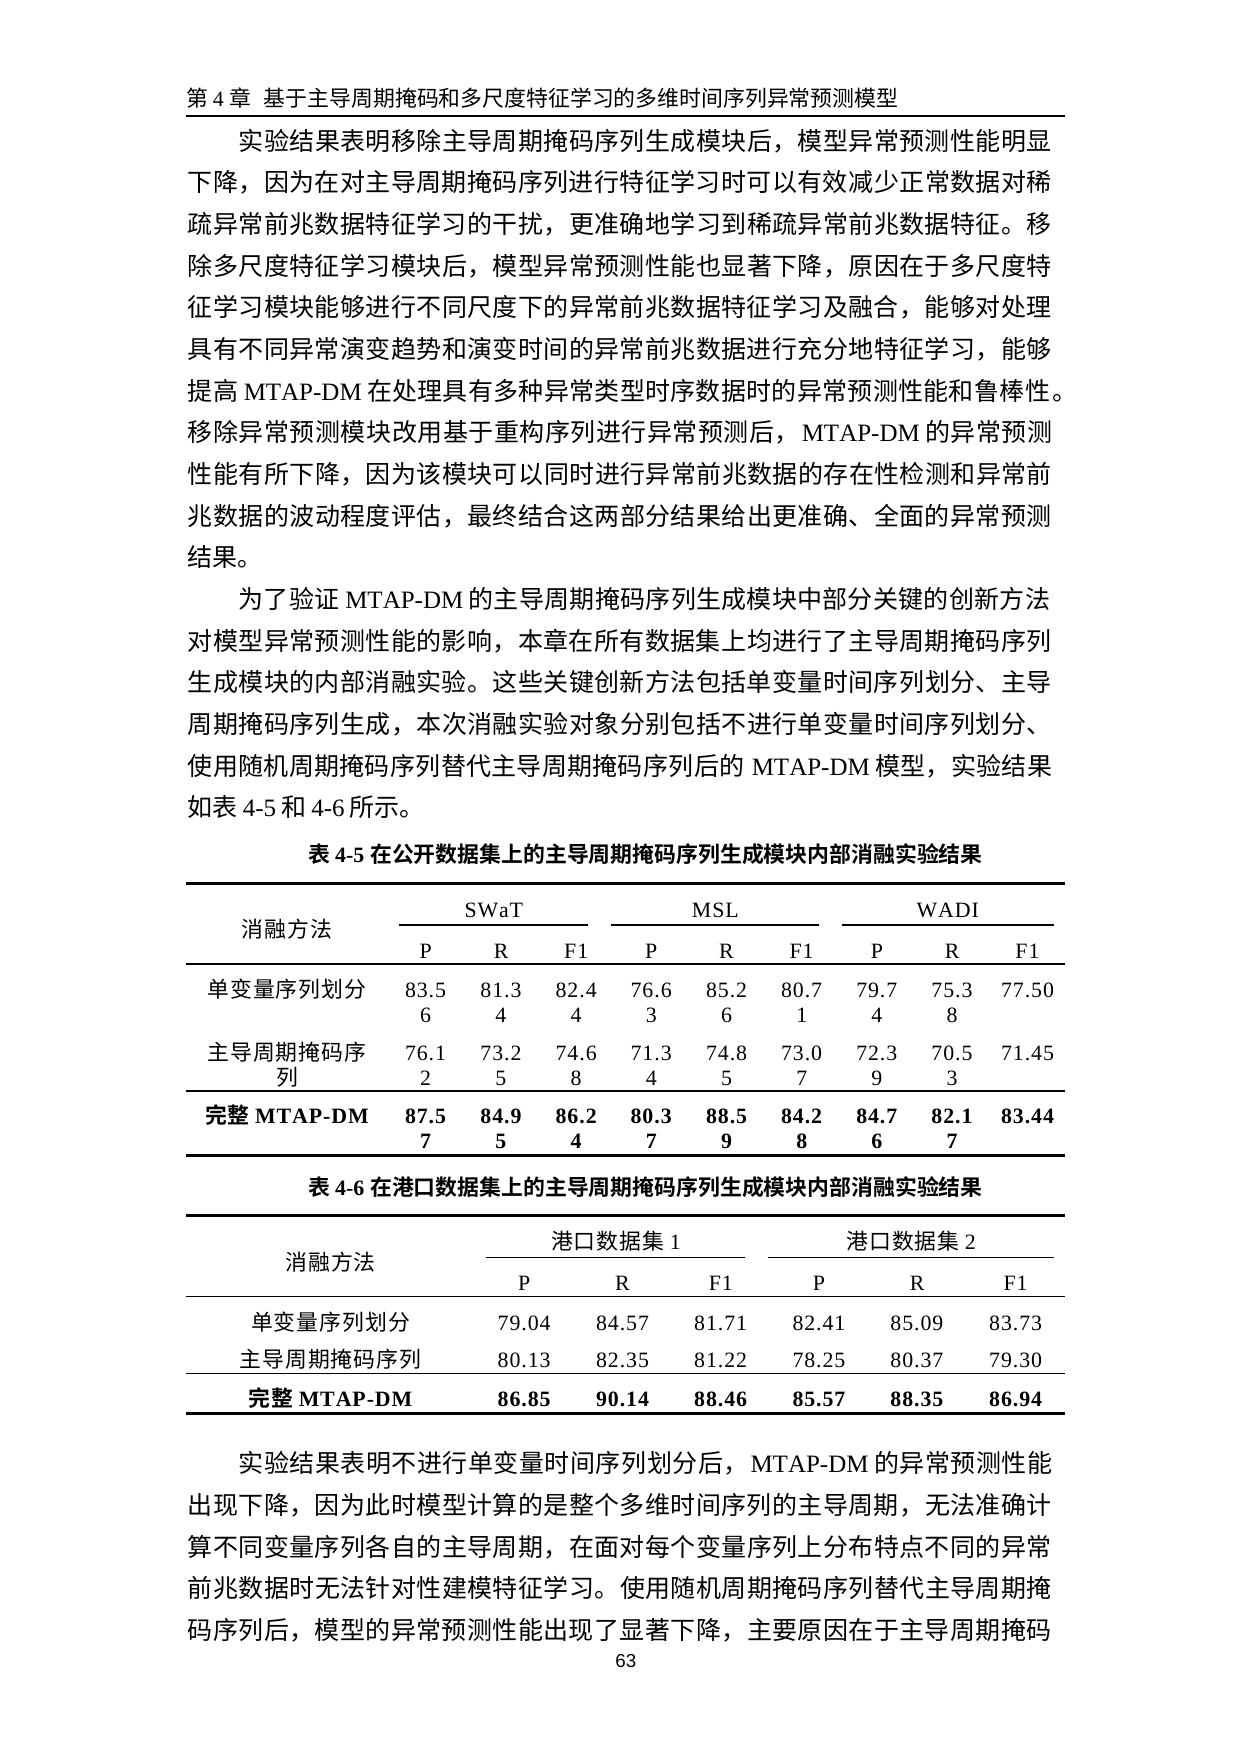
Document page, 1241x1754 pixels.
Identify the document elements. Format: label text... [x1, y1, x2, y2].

table_cell 88.46 [671, 1374, 770, 1412]
table_cell 79.74 [839, 965, 914, 1027]
table_cell 71.34 [613, 1028, 689, 1090]
table_cell 77.50 [990, 965, 1065, 1027]
table_cell 88.35 [868, 1374, 966, 1412]
table_cell 70.53 [914, 1028, 989, 1090]
table_cell 76.12 [388, 1028, 463, 1090]
table_cell 80.37 [613, 1092, 689, 1154]
table_header MSL [600, 885, 830, 926]
text 实验结果表明移除主导周期掩码序列生成模块后，模型异常预测性能明显下降，因为在对主导周期掩码序列进行特征学习时可以有效减少正常数据对稀疏异常前兆数据特征学习的干扰，更准确地学习到稀疏异常前兆数据特征。移除多尺度特征学习模块后，模型异常预测性能也显著下降，原因在于多尺度特征学习模块能够进行不同尺度下的异常前兆数据特征学习及融合，能够对处理具有不同异常演变趋势和演变时间的异常前兆数据进行充分地特征学习，能够提高MTAP-DM在处理具有多种异常类型时序数据时的异常预测性能和鲁棒性。移除异常预测模块改用基于重构序列进行异常预测后，MTAP-DM的异常预测性能有所下降，因为该模块可以同时进行异常前兆数据的存在性检测和异常前兆数据的波动程度评估，最终结合这两部分结果给出更准确、全面的异常预测结果。 [188, 117, 1053, 575]
table_cell 71.45 [990, 1028, 1065, 1090]
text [188, 1439, 1053, 1648]
table_cell 79.04 [475, 1297, 573, 1335]
table_cell 83.73 [966, 1297, 1065, 1335]
table_cell 80.71 [764, 965, 839, 1027]
table_cell 80.13 [475, 1335, 573, 1373]
table_cell 75.38 [914, 965, 989, 1027]
table_cell 74.68 [538, 1028, 613, 1090]
text 表4-6 在港口数据集上的主导周期掩码序列生成模块内部消融实验结果 [188, 1169, 1053, 1201]
table_cell 88.59 [689, 1092, 764, 1154]
table_cell 76.63 [613, 965, 689, 1027]
table_cell 81.22 [671, 1335, 770, 1373]
table_cell 72.39 [839, 1028, 914, 1090]
table_cell 78.25 [770, 1335, 868, 1373]
table_cell 84.57 [573, 1297, 671, 1335]
table_cell 86.85 [475, 1374, 573, 1412]
table_cell 73.25 [463, 1028, 538, 1090]
table_cell R [689, 926, 764, 963]
table_cell F1 [990, 926, 1065, 963]
table_cell 83.44 [990, 1092, 1065, 1154]
table_cell 79.30 [966, 1335, 1065, 1373]
table_cell F1 [966, 1258, 1065, 1296]
table_cell 84.28 [764, 1092, 839, 1154]
table_cell P [770, 1258, 868, 1296]
table_cell 82.17 [914, 1092, 989, 1154]
table_header WADI [830, 885, 1065, 926]
table_header 消融方法 [186, 1217, 475, 1296]
table_cell P [388, 926, 463, 963]
table_cell R [573, 1258, 671, 1296]
table_header 港口数据集1 [475, 1217, 757, 1258]
table_cell 86.24 [538, 1092, 613, 1154]
table_cell 81.34 [463, 965, 538, 1027]
table_cell 主导周期掩码序列 [186, 1335, 475, 1373]
table_cell 完整MTAP-DM [186, 1092, 388, 1154]
table_header SWaT [388, 885, 600, 926]
table_cell 82.35 [573, 1335, 671, 1373]
table_cell 85.26 [689, 965, 764, 1027]
table_cell 86.94 [966, 1374, 1065, 1412]
table_cell 83.56 [388, 965, 463, 1027]
table_cell 主导周期掩码序列 [186, 1028, 388, 1090]
table_cell 87.57 [388, 1092, 463, 1154]
table_cell 84.76 [839, 1092, 914, 1154]
table_cell 82.44 [538, 965, 613, 1027]
table_header 消融方法 [186, 885, 388, 963]
text 为了验证MTAP-DM的主导周期掩码序列生成模块中部分关键的创新方法对模型异常预测性能的影响，本章在所有数据集上均进行了主导周期掩码序列生成模块的内部消融实验。这些关键创新方法包括单变量时间序列划分、主导周期掩码序列生成，本次消融实验对象分别包括不进行单变量时间序列划分、使用随机周期掩码序列替代主导周期掩码序列后的MTAP-DM模型，实验结果如表4-5和4-6所示。 [188, 575, 1053, 825]
table_cell 单变量序列划分 [186, 1297, 475, 1335]
table_cell R [868, 1258, 966, 1296]
table_cell 84.95 [463, 1092, 538, 1154]
table_cell F1 [671, 1258, 770, 1296]
table_cell 82.41 [770, 1297, 868, 1335]
table_cell R [463, 926, 538, 963]
table_cell F1 [538, 926, 613, 963]
table_cell 85.57 [770, 1374, 868, 1412]
table_cell 完整MTAP-DM [186, 1374, 475, 1412]
table_cell 单变量序列划分 [186, 965, 388, 1027]
table_header 港口数据集2 [757, 1217, 1065, 1258]
table_cell 81.71 [671, 1297, 770, 1335]
table_cell P [839, 926, 914, 963]
table_cell 74.85 [689, 1028, 764, 1090]
table_cell F1 [764, 926, 839, 963]
table_cell 90.14 [573, 1374, 671, 1412]
text 表4-5 在公开数据集上的主导周期掩码序列生成模块内部消融实验结果 [188, 837, 1053, 869]
table_cell 80.37 [868, 1335, 966, 1373]
table_cell 85.09 [868, 1297, 966, 1335]
table_cell P [613, 926, 689, 963]
table_cell 73.07 [764, 1028, 839, 1090]
table_cell R [914, 926, 989, 963]
table_cell P [475, 1258, 573, 1296]
